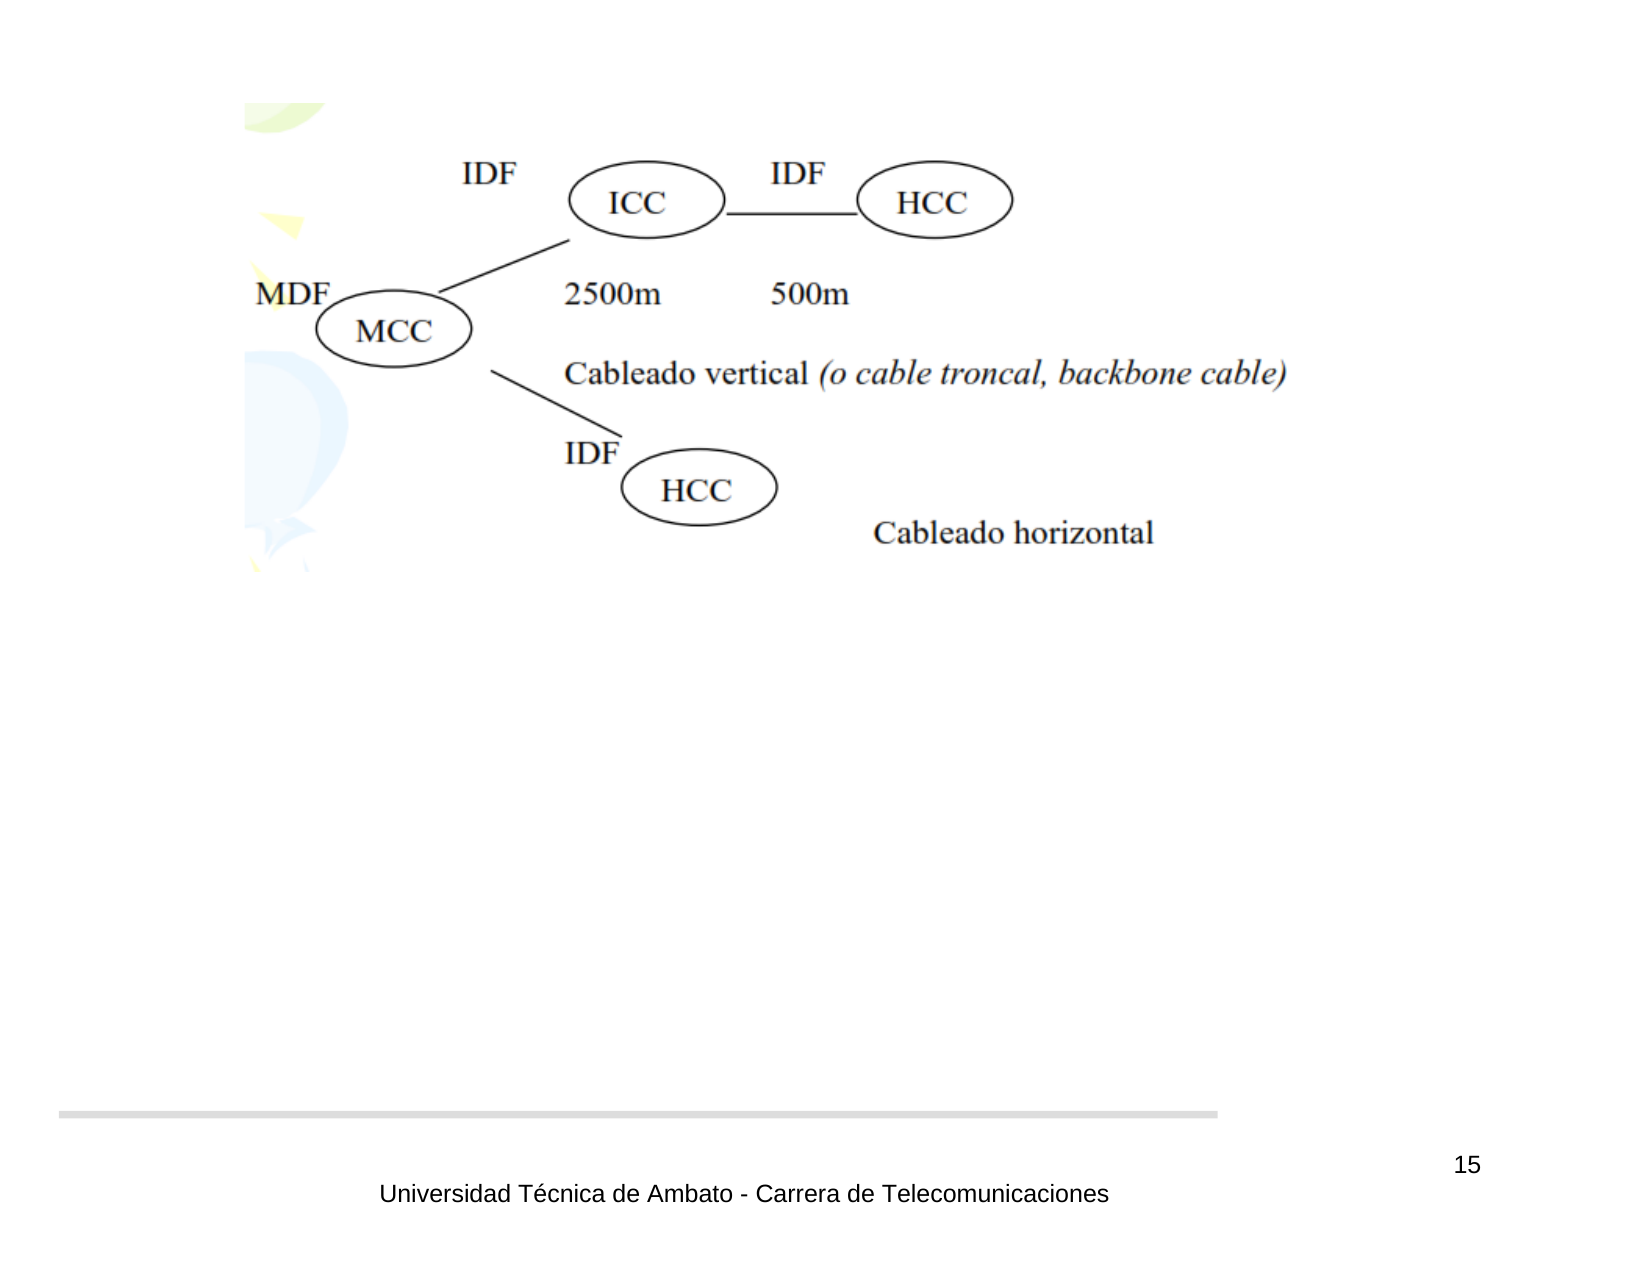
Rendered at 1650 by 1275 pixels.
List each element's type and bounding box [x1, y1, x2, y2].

picture [244, 103, 1340, 572]
